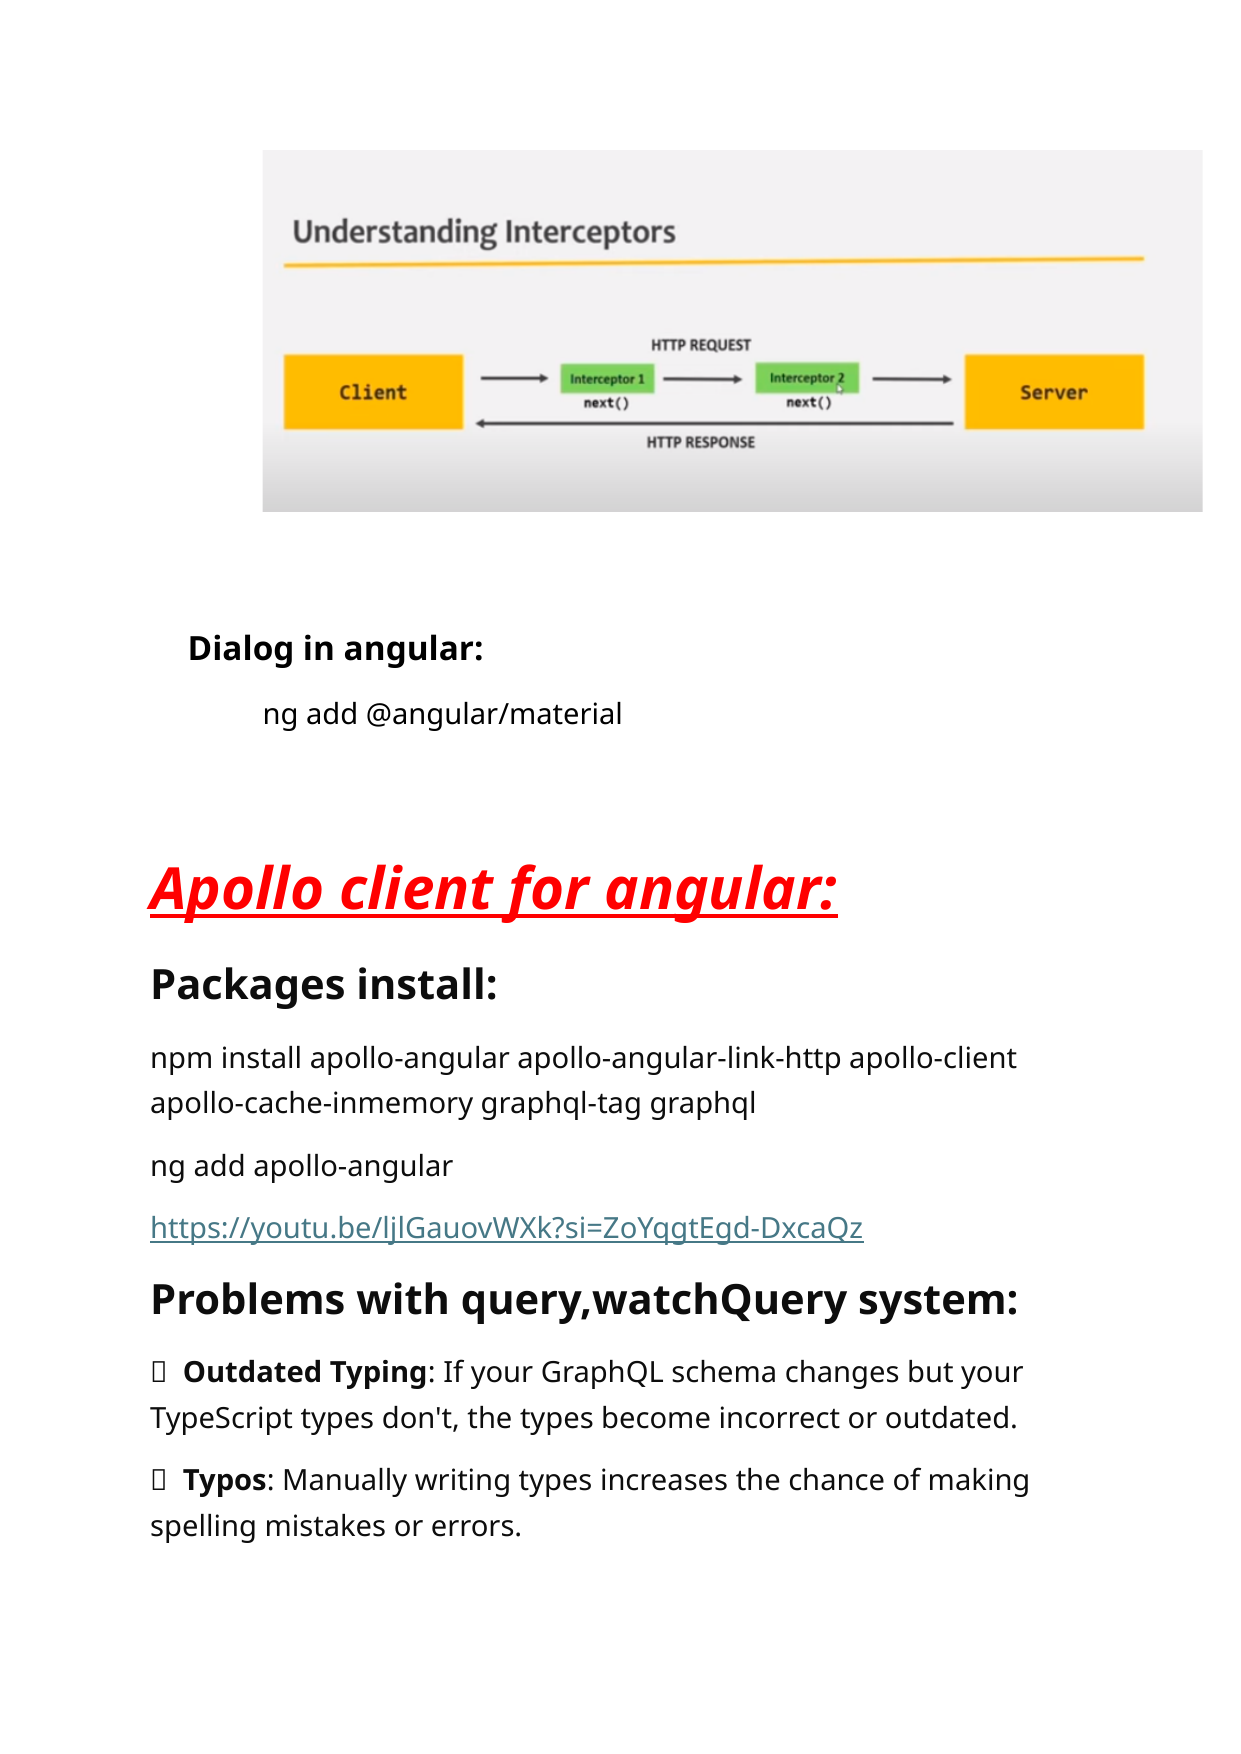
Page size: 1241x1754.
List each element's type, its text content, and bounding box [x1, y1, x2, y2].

text https://youtu.be/ljlGauovWXk?si=ZoYqgtEgd-DxcaQz [150, 1207, 1090, 1247]
text  Typos: Manually writing types increases the chance of making spelling mistakes or errors. [150, 1459, 1090, 1544]
text Dialog in angular: [187, 625, 1090, 670]
text npm install apollo-angular apollo-angular-link-http apollo-client apollo-cache-inmemory graphql-tag graphql [150, 1037, 1090, 1122]
text Problems with query,watchQuery system: [150, 1269, 1090, 1326]
text ng add apollo-angular [150, 1145, 1090, 1184]
picture [262, 150, 1203, 512]
list ng add @angular/material [262, 693, 1090, 733]
text Apollo client for angular: [150, 847, 1090, 927]
text Packages install: [150, 955, 1090, 1012]
text  Outdated Typing: If your GraphQL schema changes but your TypeScript types don't, the types become incorrect or outdated. [150, 1351, 1090, 1437]
